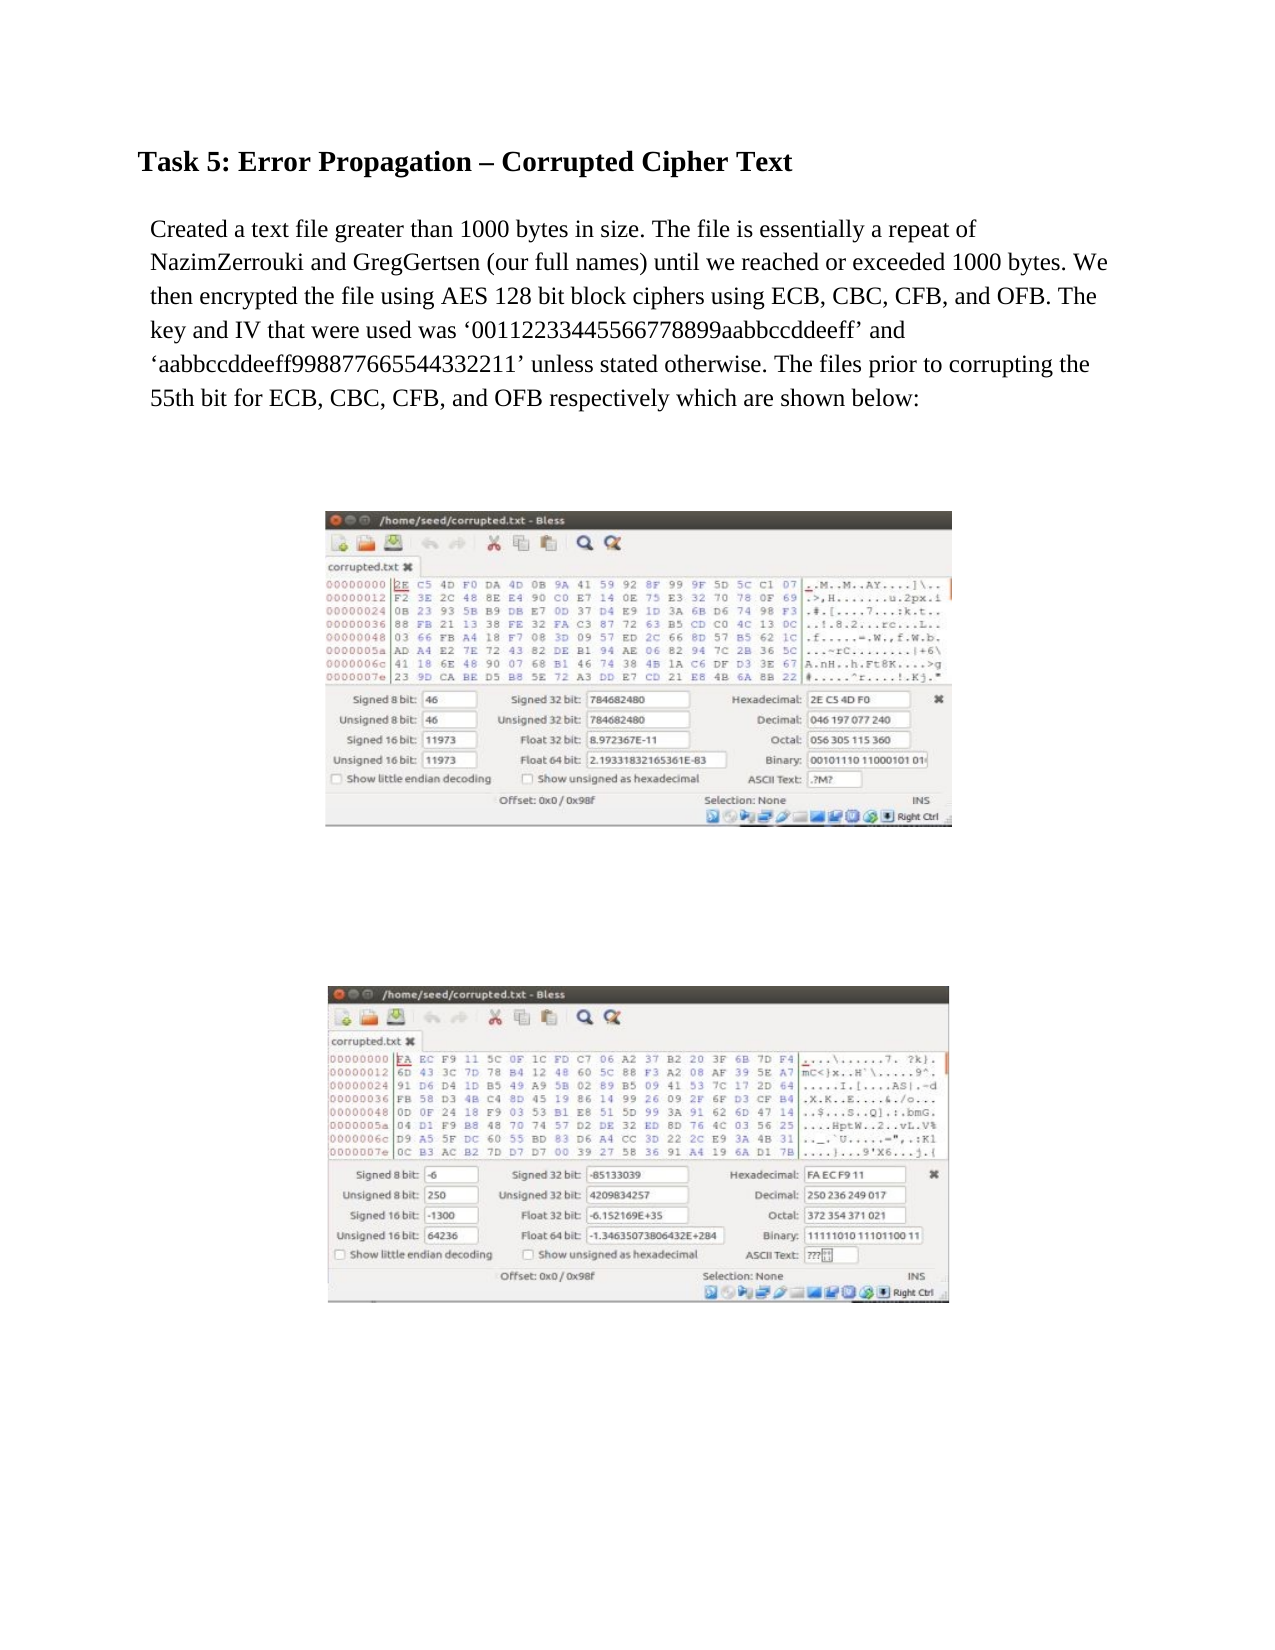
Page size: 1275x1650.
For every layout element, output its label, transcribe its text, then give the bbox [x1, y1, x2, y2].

text Task 5: Error Propagation – Corrupted Cipher Text [137, 144, 1139, 177]
text Created a text file greater than 1000 bytes in size. The file is essentially a repeat of NazimZerrouki and GregGertsen (our full names) until we reached or exceeded 1000 bytes. We then encrypted the file using AES 128 bit block ciphers using ECB, CBC, CFB, and OFB. The key and IV that were used was ‘00112233445566778899aabbccddeeff’ and ‘aabbccddeeff998877665544332211’ unless stated otherwise. The files prior to corrupting the 55th bit for ECB, CBC, CFB, and OFB respectively which are shown below: [150, 214, 1125, 412]
picture [325, 511, 952, 827]
picture [327, 986, 950, 1303]
